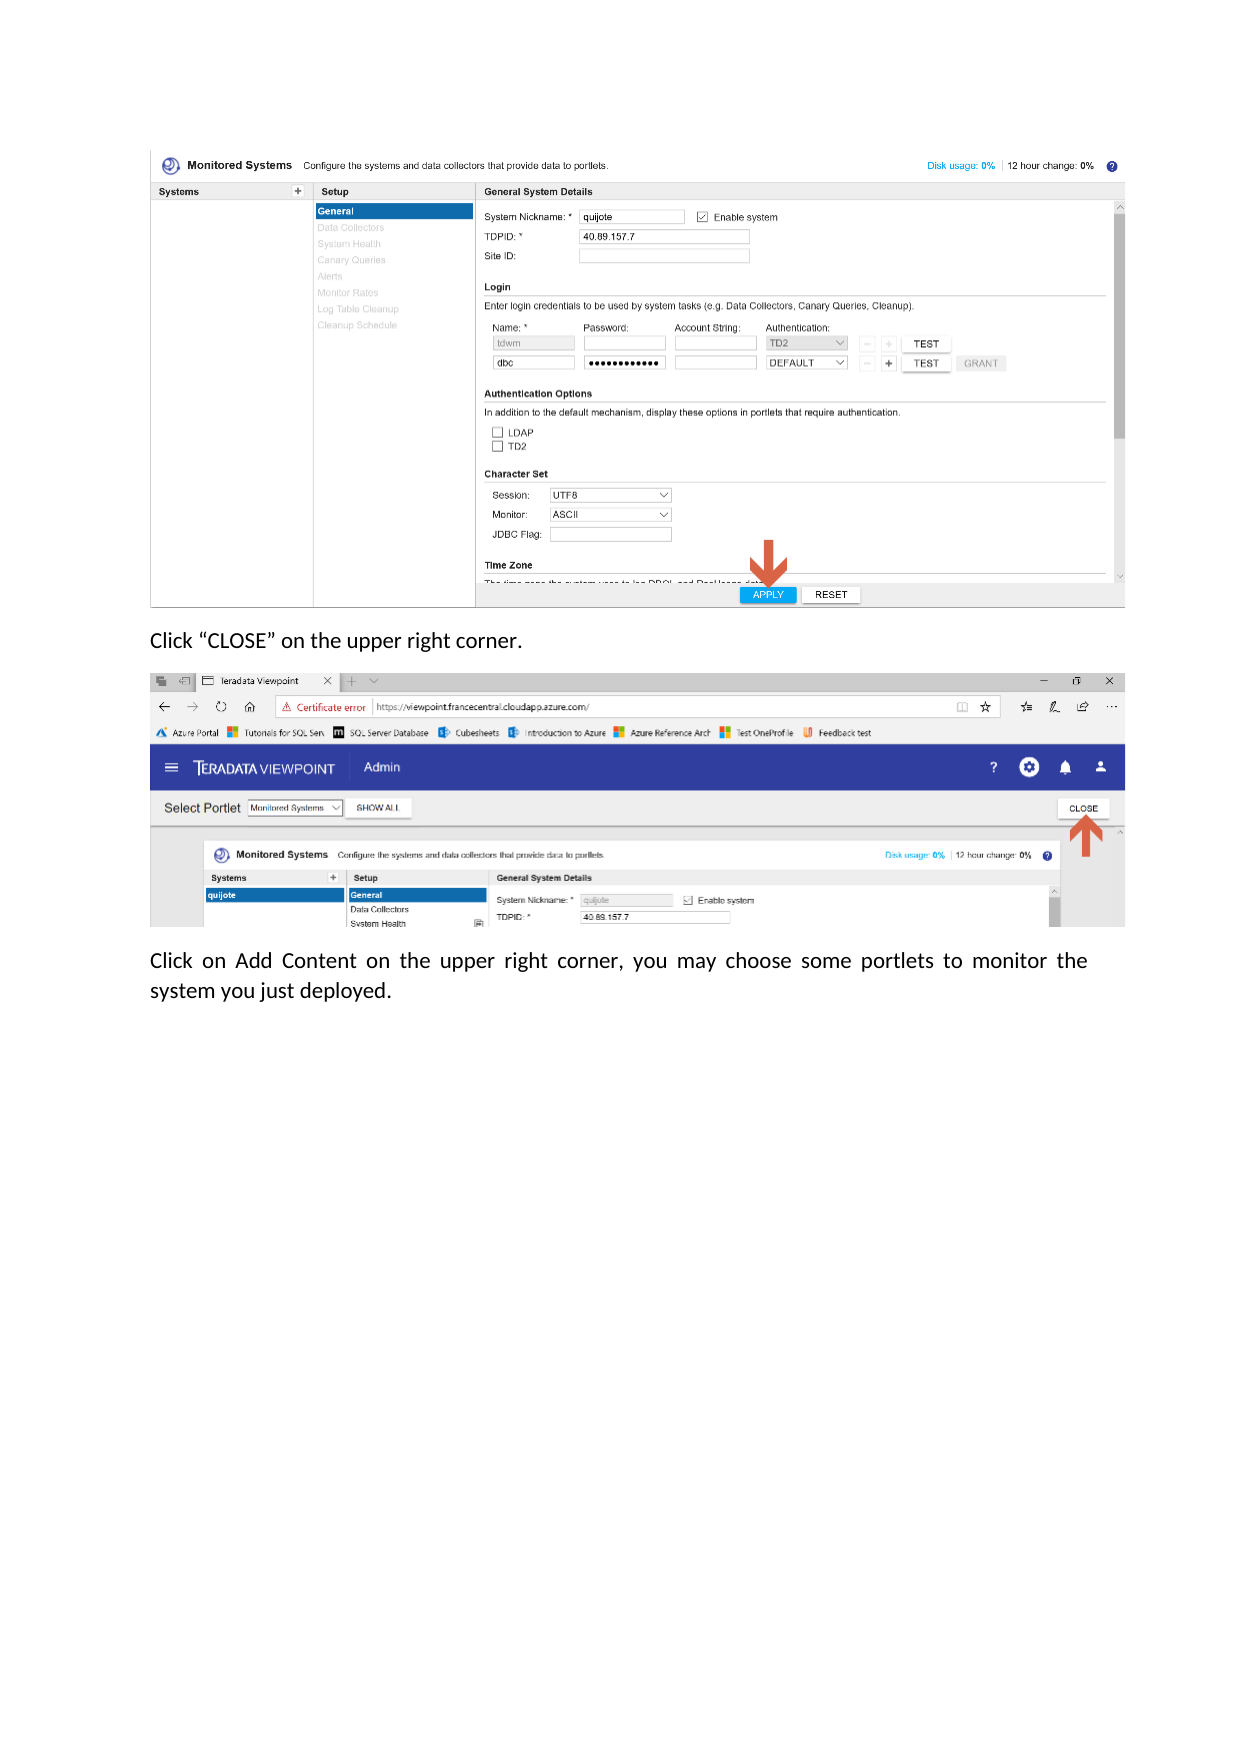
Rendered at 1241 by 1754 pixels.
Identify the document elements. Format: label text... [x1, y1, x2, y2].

picture [150, 673, 1125, 927]
text Click “CLOSE” on the upper right corner. [150, 627, 1090, 655]
picture [150, 150, 1125, 608]
text Click on Add Content on the upper right corner, you may choose some portlets to monitor the system you just deployed. [150, 946, 1090, 1004]
